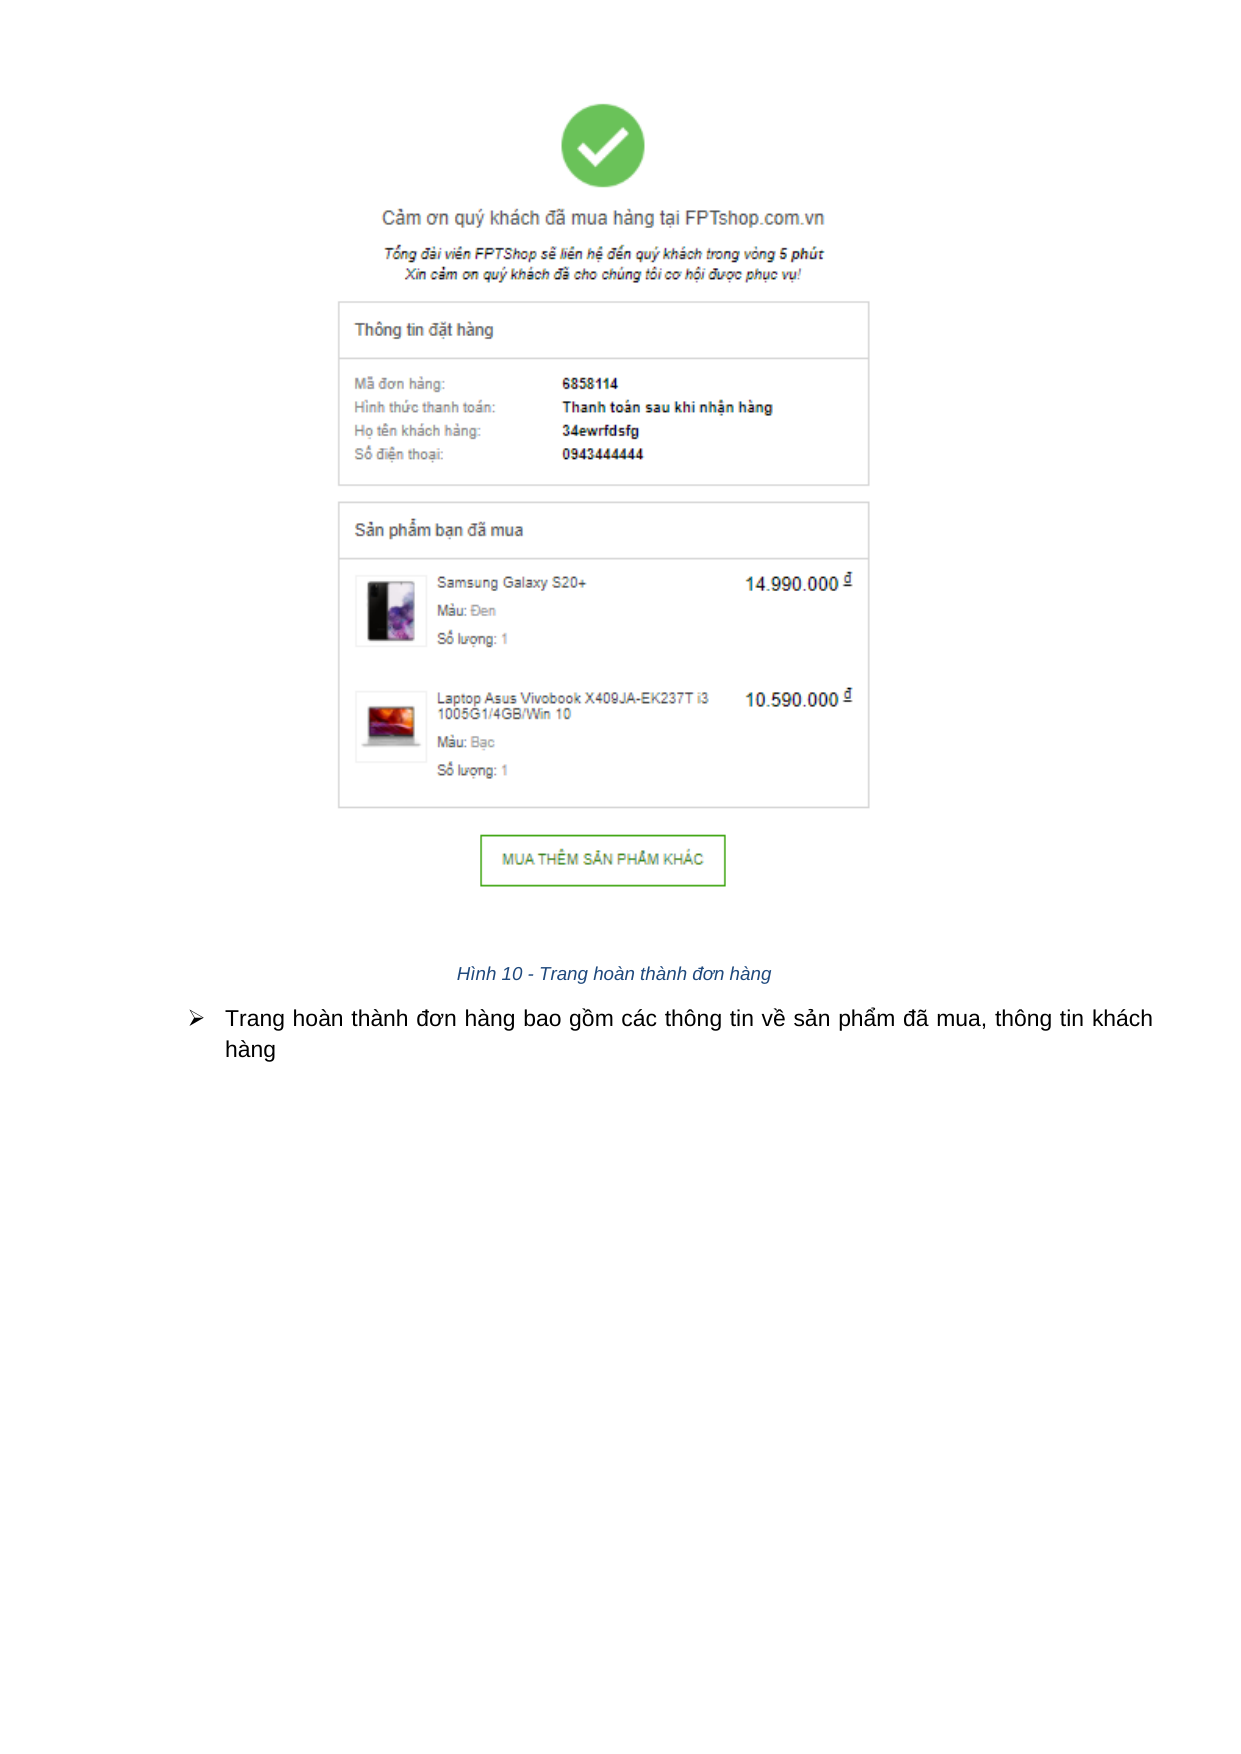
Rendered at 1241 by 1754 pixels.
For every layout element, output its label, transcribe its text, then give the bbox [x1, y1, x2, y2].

picture [207, 60, 1023, 929]
list Trang hoàn thành đơn hàng bao gồm các thông tin về sản phẩm đã mua, thông tin khách hàng [187, 1005, 1155, 1062]
text Hình 10 - Trang hoàn thành đơn hàng [75, 963, 1155, 984]
